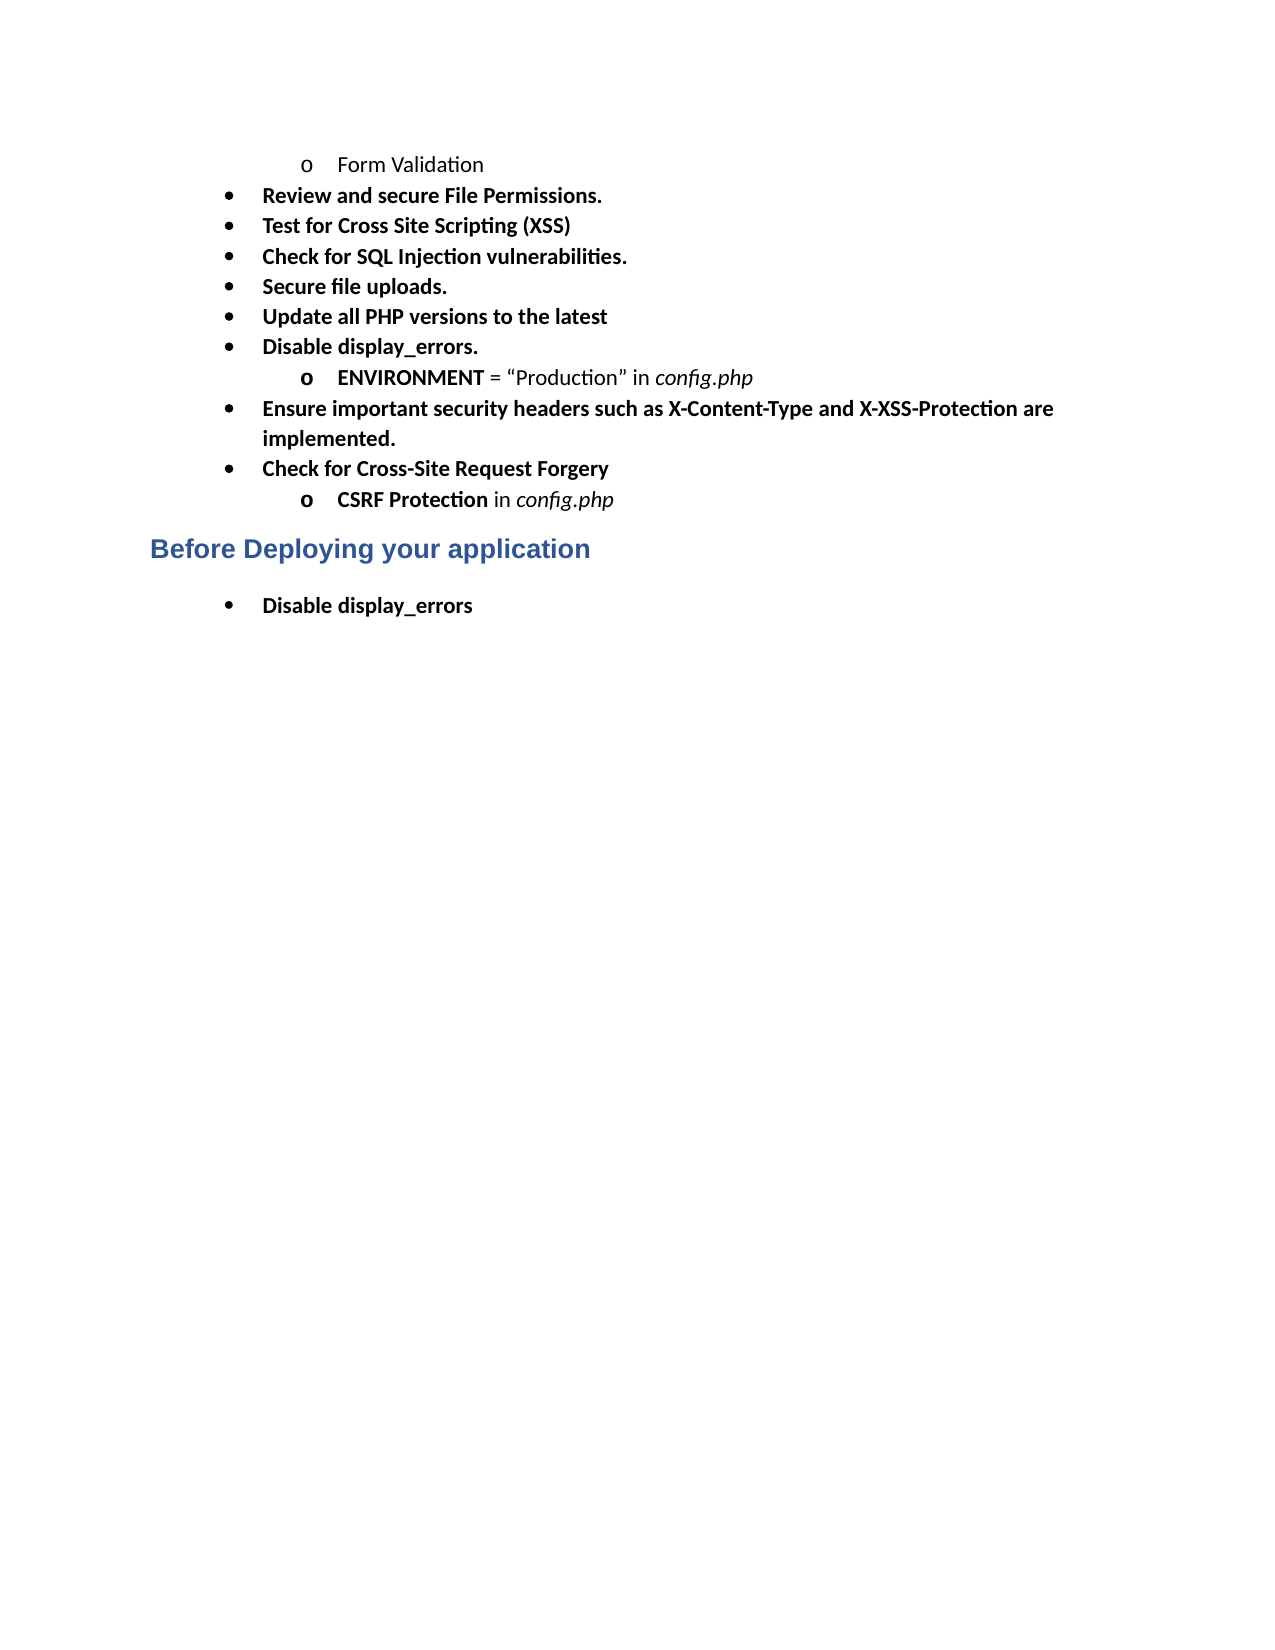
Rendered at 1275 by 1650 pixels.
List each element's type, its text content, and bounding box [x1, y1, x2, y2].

list Ensure important security headers such as X-Content-Type and X-XSS-Protection are implemented. [225, 394, 1125, 452]
list ENVIRONMENT = “Production” in config.php [300, 363, 1125, 392]
list Test for Cross Site Scripting (XSS) [225, 212, 1125, 240]
list Secure file uploads. [225, 272, 1125, 300]
list CSRF Protection in config.php [300, 485, 1125, 514]
list Disable display_errors. [225, 332, 1125, 361]
list Update all PHP versions to the latest [225, 302, 1125, 330]
list Form Validation [300, 150, 1125, 179]
text Before Deploying your application [150, 533, 1125, 564]
list Check for SQL Injection vulnerabilities. [225, 242, 1125, 270]
list Review and secure File Permissions. [225, 181, 1125, 209]
list Check for Cross-Site Request Forgery [225, 454, 1125, 483]
list Disable display_errors [225, 592, 1125, 620]
